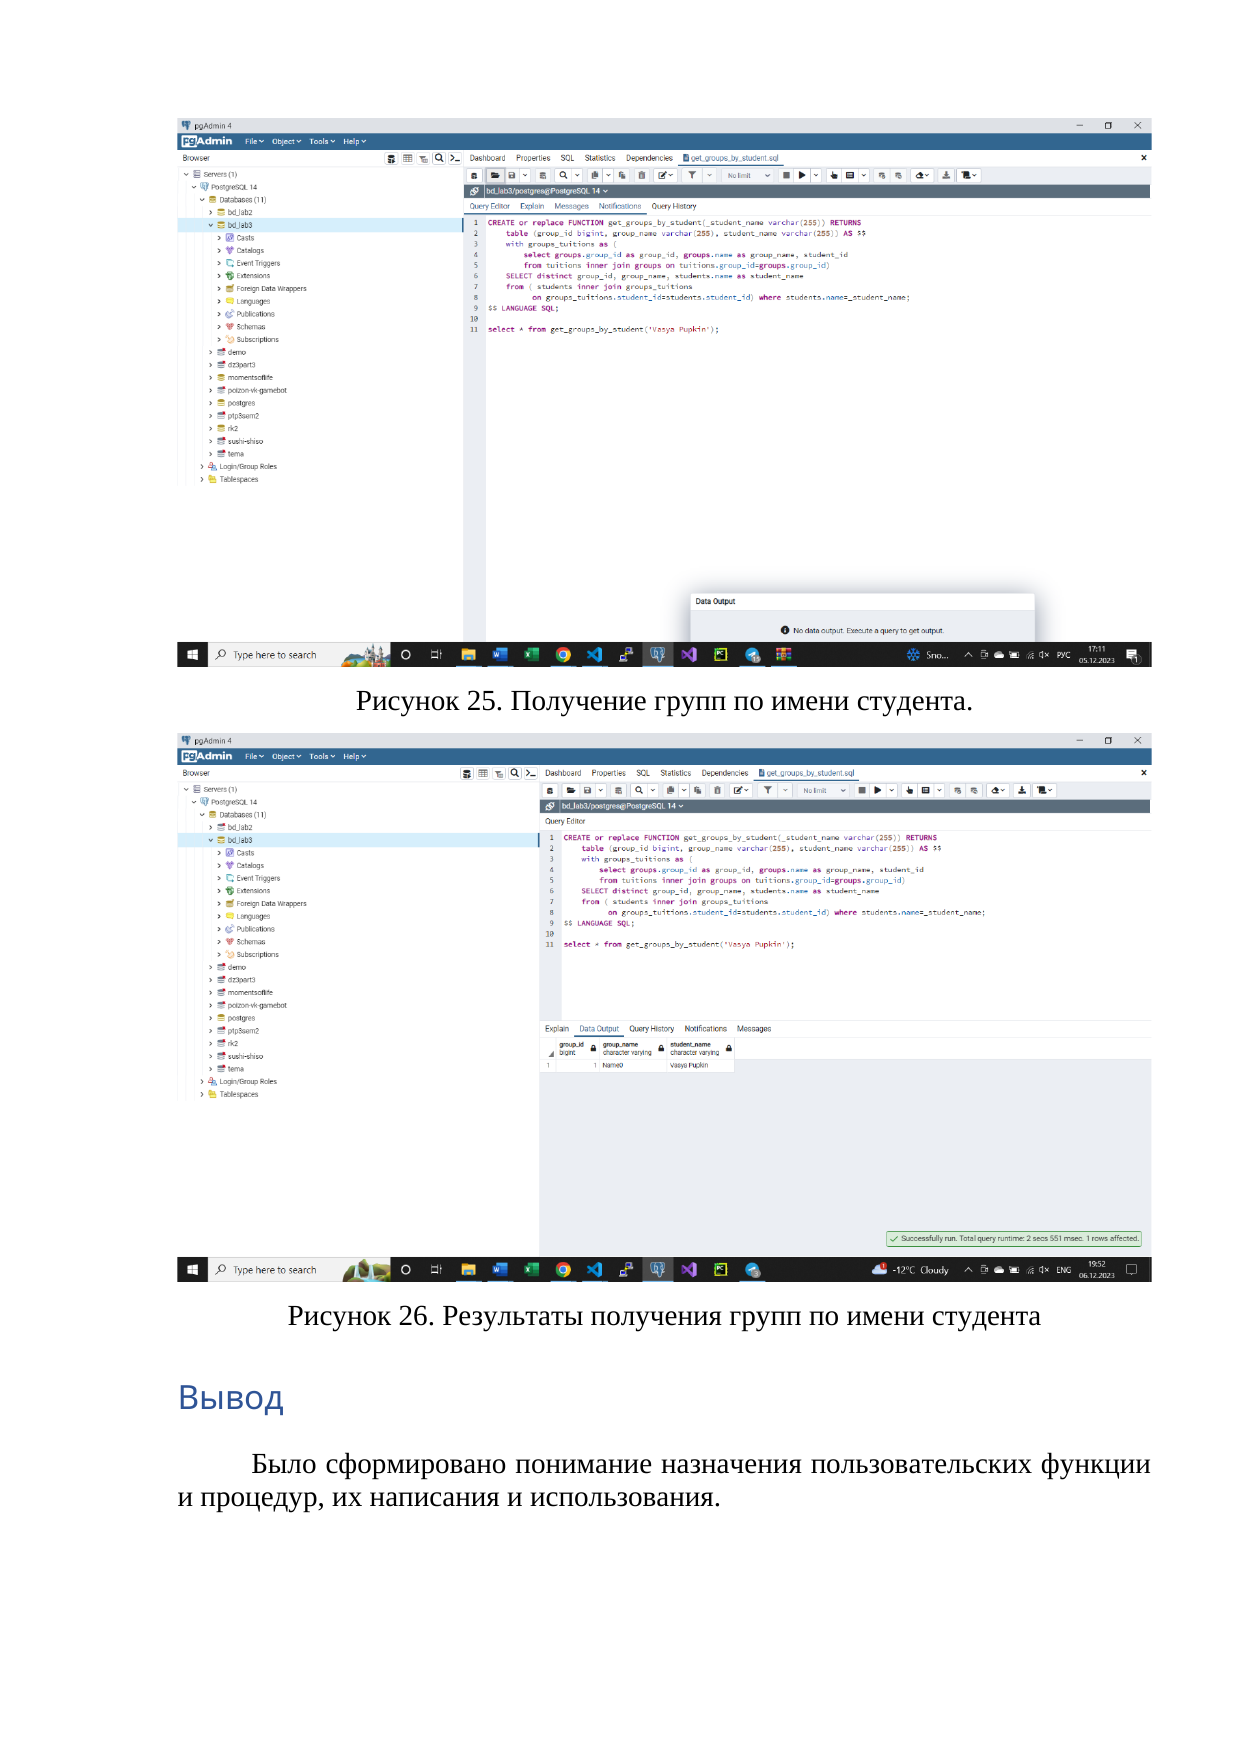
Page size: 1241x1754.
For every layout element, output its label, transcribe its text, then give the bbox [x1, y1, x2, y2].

text Было сформировано понимание назначения пользовательских функции и процедур, их написания и использования. [177, 1446, 1152, 1513]
subtitle Вывод [177, 1373, 1152, 1419]
picture [177, 733, 1152, 1282]
picture [177, 118, 1152, 667]
text Рисунок 25. Получение групп по имени студента. [177, 683, 1152, 717]
text Рисунок 26. Результаты получения групп по имени студента [177, 1298, 1152, 1332]
